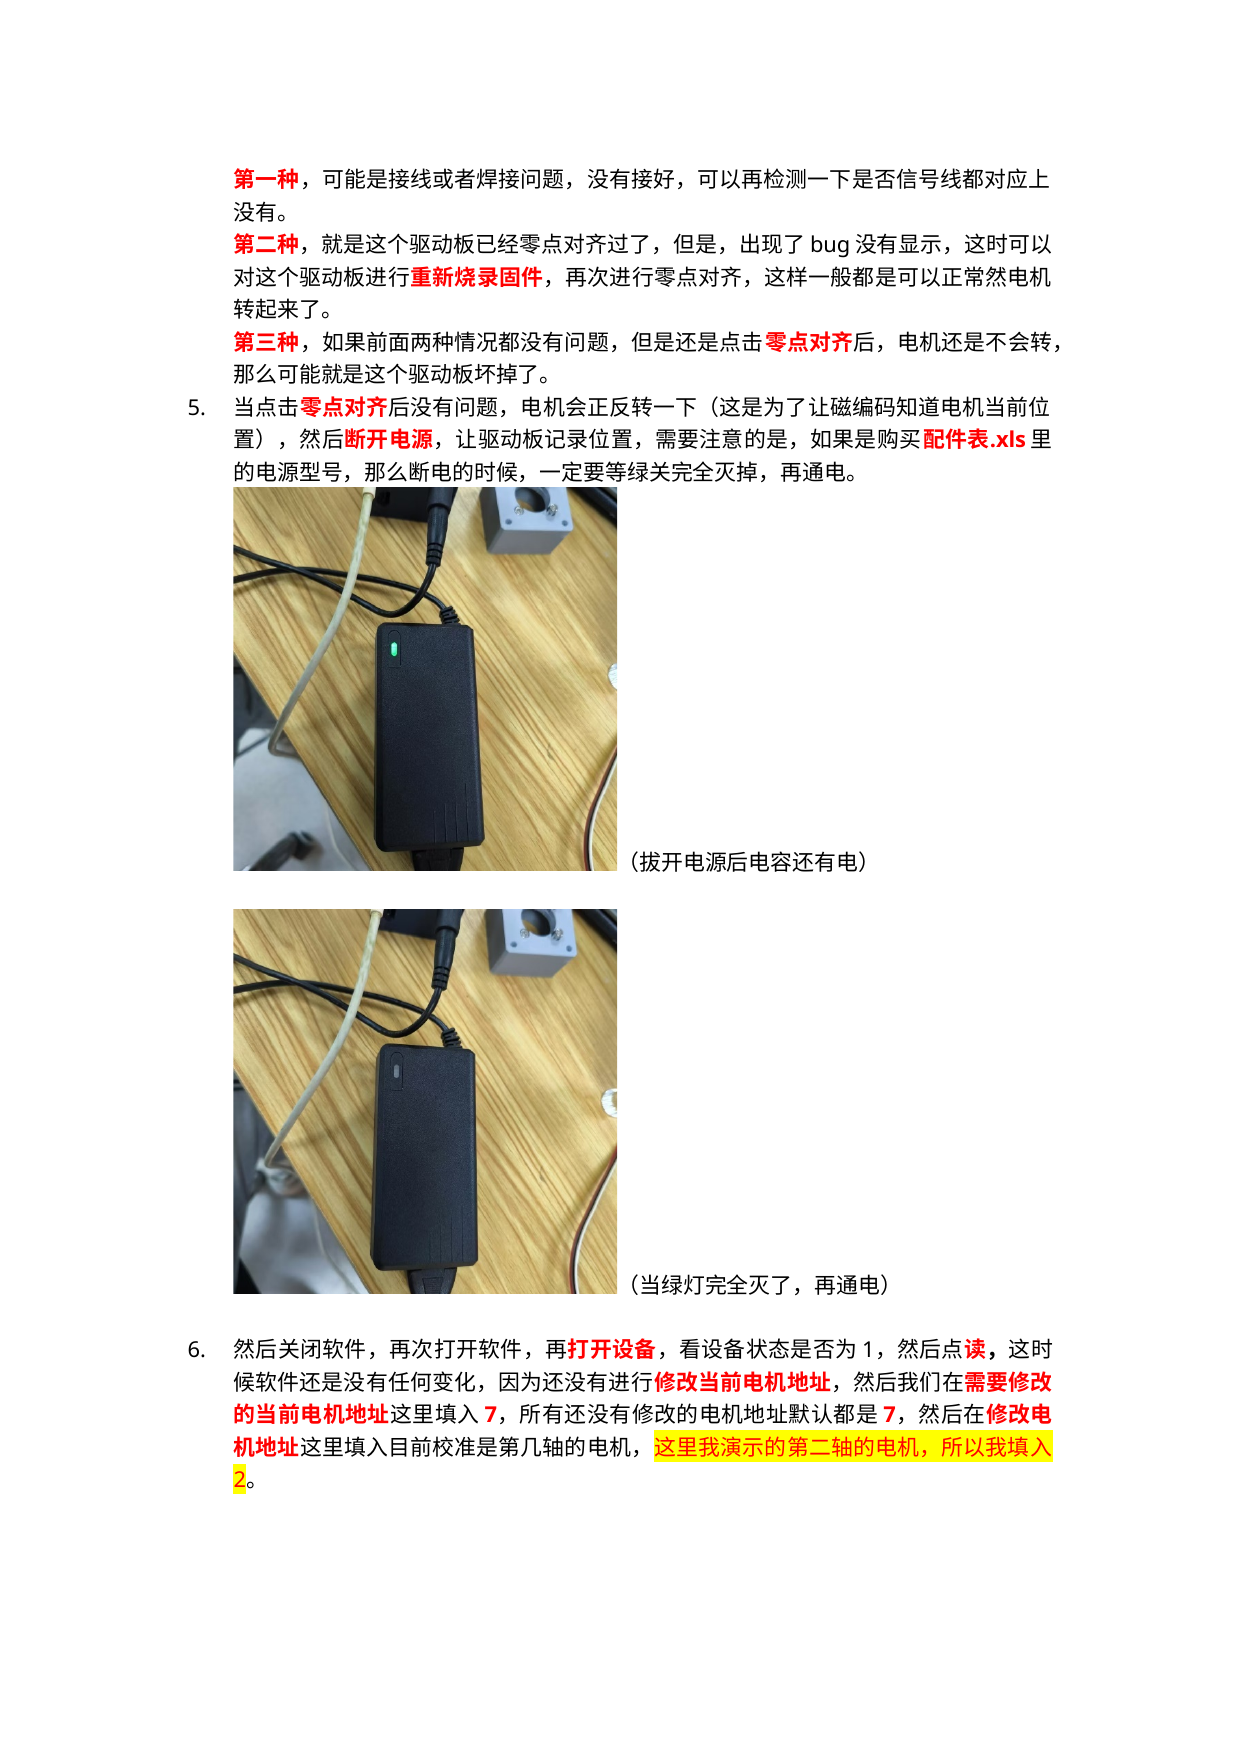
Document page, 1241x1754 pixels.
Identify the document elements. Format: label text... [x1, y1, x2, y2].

list 当点击零点对齐后没有问题，电机会正反转一下（这是为了让磁编码知道电机当前位置），然后断开电源，让驱动板记录位置，需要注意的是，如果是购买配件表.xls里的电源型号，那么断电的时候，一定要等绿关完全灭掉，再通电。 [187, 389, 1053, 487]
list 第三种，如果前面两种情况都没有问题，但是还是点击零点对齐后，电机还是不会转，那么可能就是这个驱动板坏掉了。 [233, 324, 1053, 389]
list 然后关闭软件，再次打开软件，再打开设备，看设备状态是否为1，然后点读，这时候软件还是没有任何变化，因为还没有进行修改当前电机地址，然后我们在需要修改的当前电机地址这里填入7，所有还没有修改的电机地址默认都是7，然后在修改电机地址这里填入目前校准是第几轴的电机，这里我演示的第二轴的电机，所以我填入2。 [187, 1332, 1053, 1494]
list 第二种，就是这个驱动板已经零点对齐过了，但是，出现了bug没有显示，这时可以对这个驱动板进行重新烧录固件，再次进行零点对齐，这样一般都是可以正常然电机转起来了。 [233, 227, 1053, 324]
picture [233, 487, 618, 871]
picture [233, 909, 618, 1294]
list 第一种，可能是接线或者焊接问题，没有接好，可以再检测一下是否信号线都对应上没有。 [233, 162, 1053, 227]
